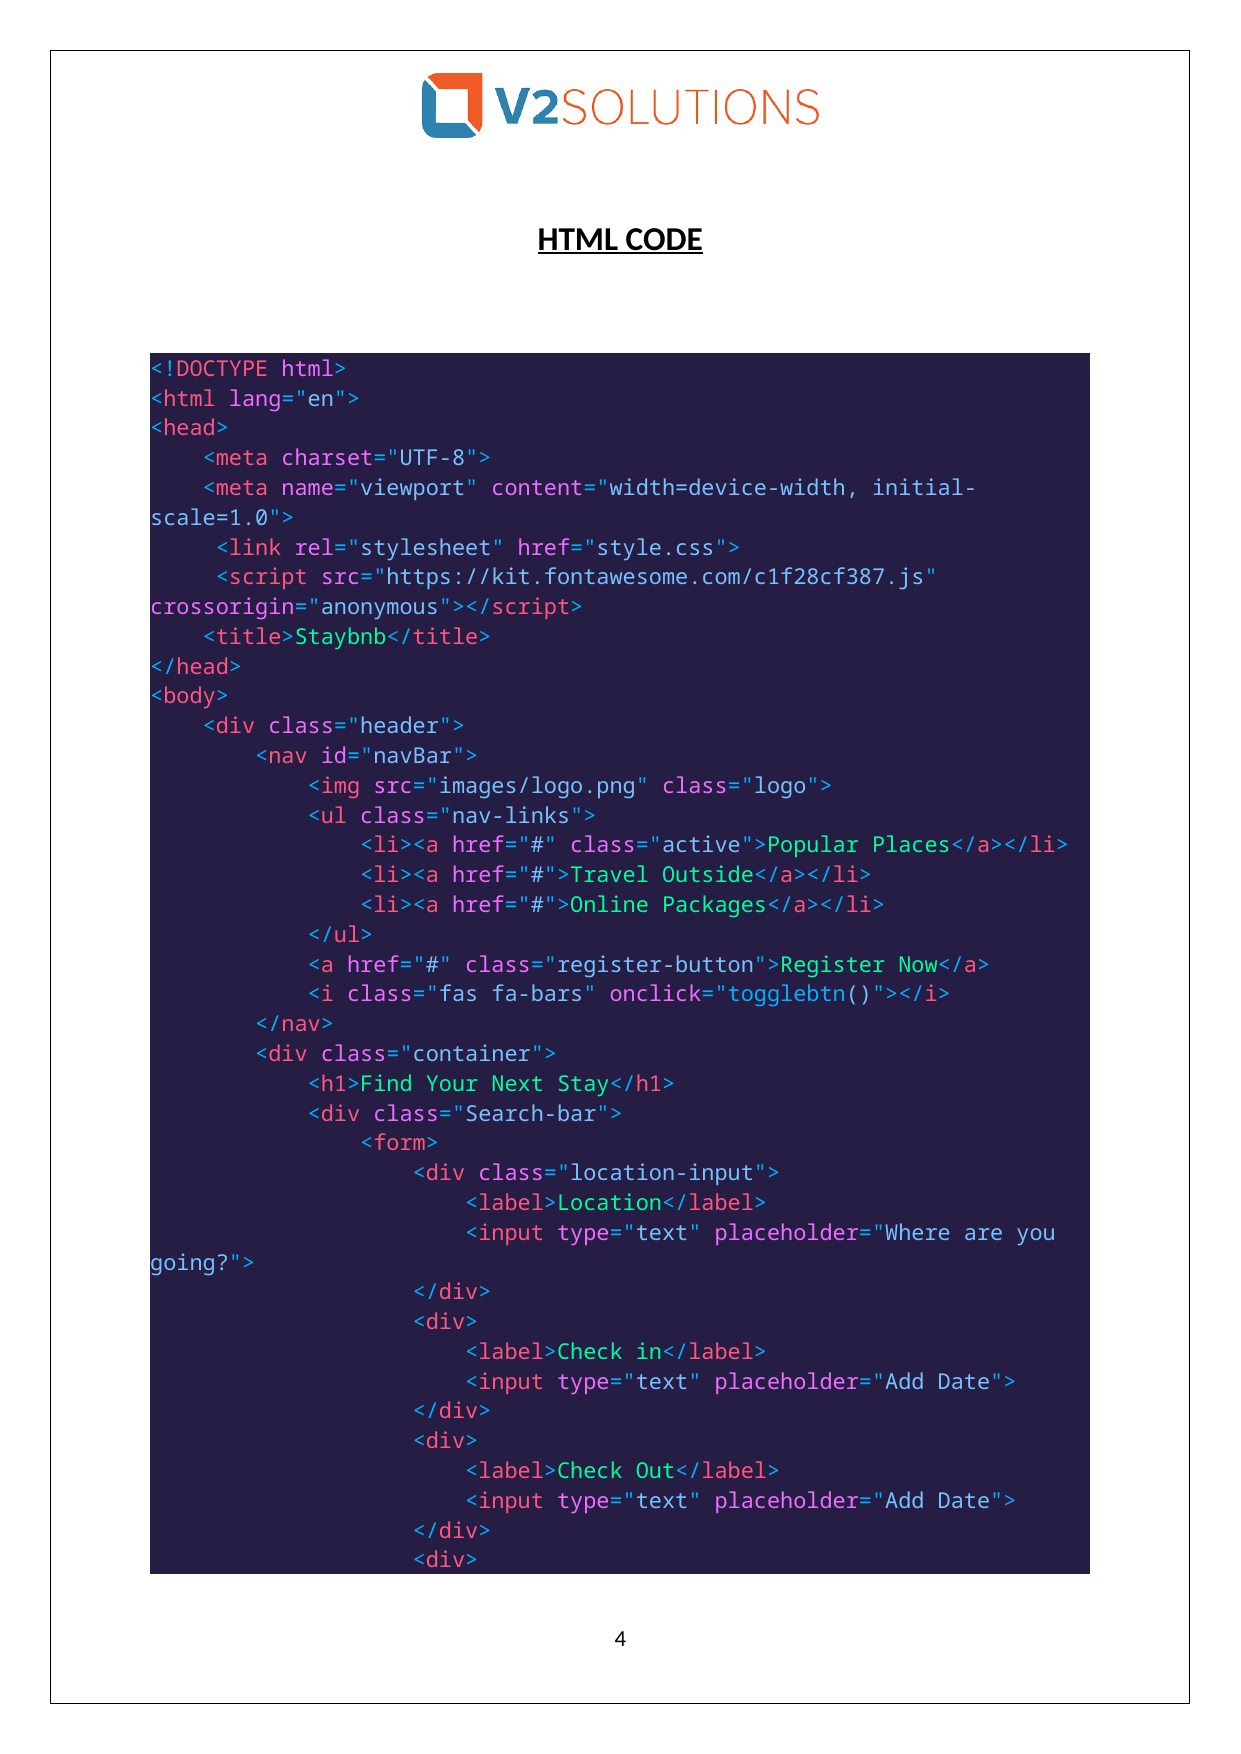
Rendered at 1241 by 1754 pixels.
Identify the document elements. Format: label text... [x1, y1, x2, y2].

text <!DOCTYPE html> [150, 353, 1090, 383]
text <div> [150, 1306, 1090, 1336]
text <body> [150, 681, 1090, 710]
text </nav> [150, 1008, 1090, 1038]
text <li><a href="#" class="active">Popular Places</a></li> [150, 829, 1090, 859]
text </div> [150, 1276, 1090, 1306]
text <li><a href="#">Travel Outside</a></li> [150, 859, 1090, 889]
text <meta charset="UTF-8"> [150, 442, 1090, 472]
text <div> [150, 1425, 1090, 1455]
text <li><a href="#">Online Packages</a></li> [150, 889, 1090, 919]
text <meta name="viewport" content="width=device-width, initial-scale=1.0"> [150, 472, 1090, 532]
text </head> [150, 651, 1090, 681]
text <div class="container"> [150, 1038, 1090, 1068]
text <div class="Search-bar"> [150, 1098, 1090, 1127]
text </ul> [150, 919, 1090, 949]
text <input type="text" placeholder="Add Date"> [150, 1366, 1090, 1396]
text <nav id="navBar"> [150, 740, 1090, 770]
text <img src="images/logo.png" class="logo"> [150, 770, 1090, 800]
text <div> [150, 1544, 1090, 1574]
text </div> [150, 1515, 1090, 1544]
picture [420, 73, 820, 138]
text <input type="text" placeholder="Add Date"> [150, 1485, 1090, 1515]
text <head> [150, 412, 1090, 442]
text </div> [150, 1396, 1090, 1425]
text <link rel="stylesheet" href="style.css"> [150, 532, 1090, 561]
text <div class="header"> [150, 710, 1090, 740]
text <form> [150, 1127, 1090, 1157]
text <script src="https://kit.fontawesome.com/c1f28cf387.js" crossorigin="anonymous"></script> [150, 561, 1090, 621]
text <input type="text" placeholder="Where are you going?"> [150, 1217, 1090, 1276]
text <div class="location-input"> [150, 1157, 1090, 1187]
text <label>Check in</label> [150, 1336, 1090, 1366]
text <html lang="en"> [150, 383, 1090, 412]
text <a href="#" class="register-button">Register Now</a> [150, 949, 1090, 978]
text <ul class="nav-links"> [150, 800, 1090, 829]
text HTML CODE [150, 218, 1090, 258]
text <h1>Find Your Next Stay</h1> [150, 1068, 1090, 1098]
text <i class="fas fa-bars" onclick="togglebtn()"></i> [150, 978, 1090, 1008]
text <label>Check Out</label> [150, 1455, 1090, 1485]
text <title>Staybnb</title> [150, 621, 1090, 651]
text <label>Location</label> [150, 1187, 1090, 1217]
